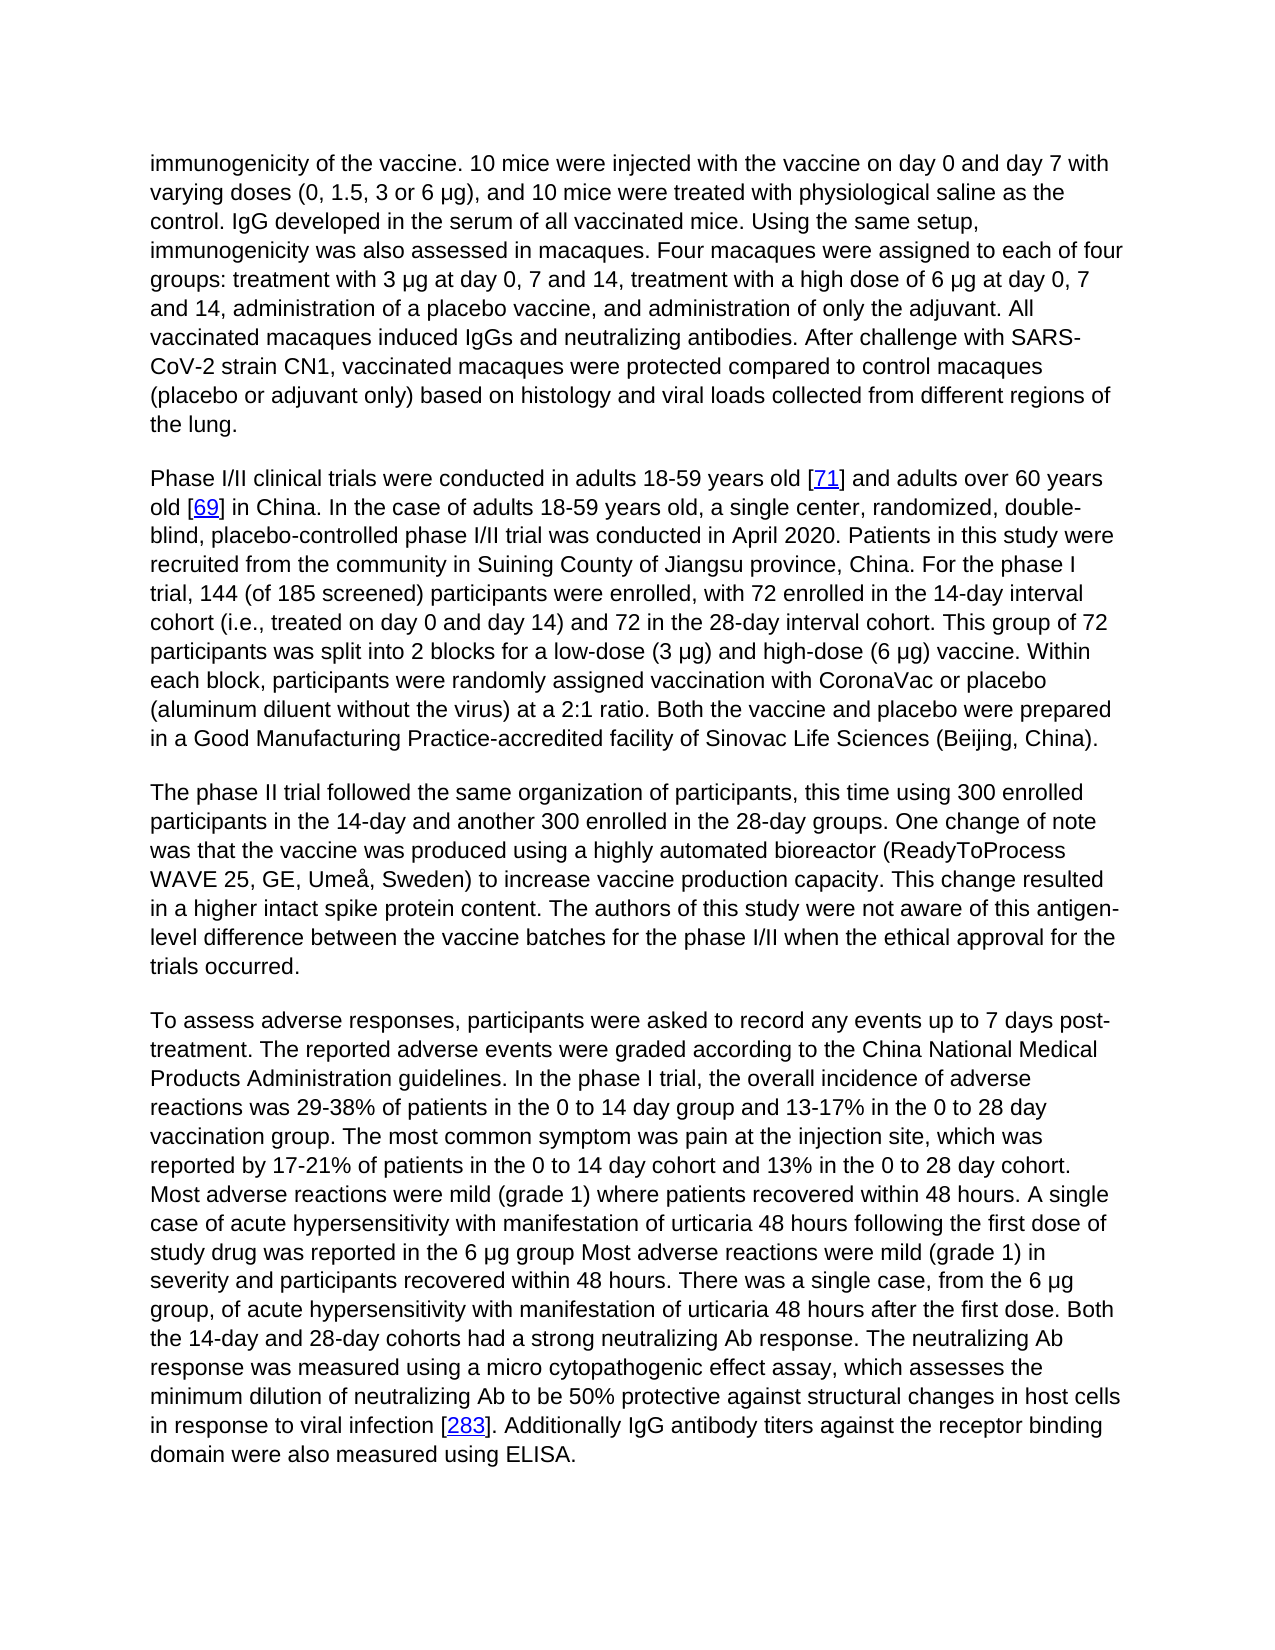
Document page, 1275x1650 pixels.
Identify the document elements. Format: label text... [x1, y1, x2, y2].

text To assess adverse responses, participants were asked to record any events up to 7 days post-treatment. The reported adverse events were graded according to the China National Medical Products Administration guidelines. In the phase I trial, the overall incidence of adverse reactions was 29-38% of patients in the 0 to 14 day group and 13-17% in the 0 to 28 day vaccination group. The most common symptom was pain at the injection site, which was reported by 17-21% of patients in the 0 to 14 day cohort and 13% in the 0 to 28 day cohort. Most adverse reactions were mild (grade 1) where patients recovered within 48 hours. A single case of acute hypersensitivity with manifestation of urticaria 48 hours following the first dose of study drug was reported in the 6 μg group Most adverse reactions were mild (grade 1) in severity and participants recovered within 48 hours. There was a single case, from the 6 μg group, of acute hypersensitivity with manifestation of urticaria 48 hours after the first dose. Both the 14-day and 28-day cohorts had a strong neutralizing Ab response. The neutralizing Ab response was measured using a micro cytopathogenic effect assay, which assesses the minimum dilution of neutralizing Ab to be 50% protective against structural changes in host cells in response to viral infection [283]. Additionally IgG antibody titers against the receptor binding domain were also measured using ELISA. [150, 1007, 1125, 1468]
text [150, 150, 1125, 437]
text The phase II trial followed the same organization of participants, this time using 300 enrolled participants in the 14-day and another 300 enrolled in the 28-day groups. One change of note was that the vaccine was produced using a highly automated bioreactor (ReadyToProcess WAVE 25, GE, Umeå, Sweden) to increase vaccine production capacity. This change resulted in a higher intact spike protein content. The authors of this study were not aware of this antigen-level difference between the vaccine batches for the phase I/II when the ethical approval for the trials occurred. [150, 779, 1125, 979]
text Phase I/II clinical trials were conducted in adults 18-59 years old [71] and adults over 60 years old [69] in China. In the case of adults 18-59 years old, a single center, randomized, double-blind, placebo-controlled phase I/II trial was conducted in April 2020. Patients in this study were recruited from the community in Suining County of Jiangsu province, China. For the phase I trial, 144 (of 185 screened) participants were enrolled, with 72 enrolled in the 14-day interval cohort (i.e., treated on day 0 and day 14) and 72 in the 28-day interval cohort. This group of 72 participants was split into 2 blocks for a low-dose (3 μg) and high-dose (6 μg) vaccine. Within each block, participants were randomly assigned vaccination with CoronaVac or placebo (aluminum diluent without the virus) at a 2:1 ratio. Both the vaccine and placebo were prepared in a Good Manufacturing Practice-accredited facility of Sinovac Life Sciences (Beijing, China). [150, 464, 1125, 752]
